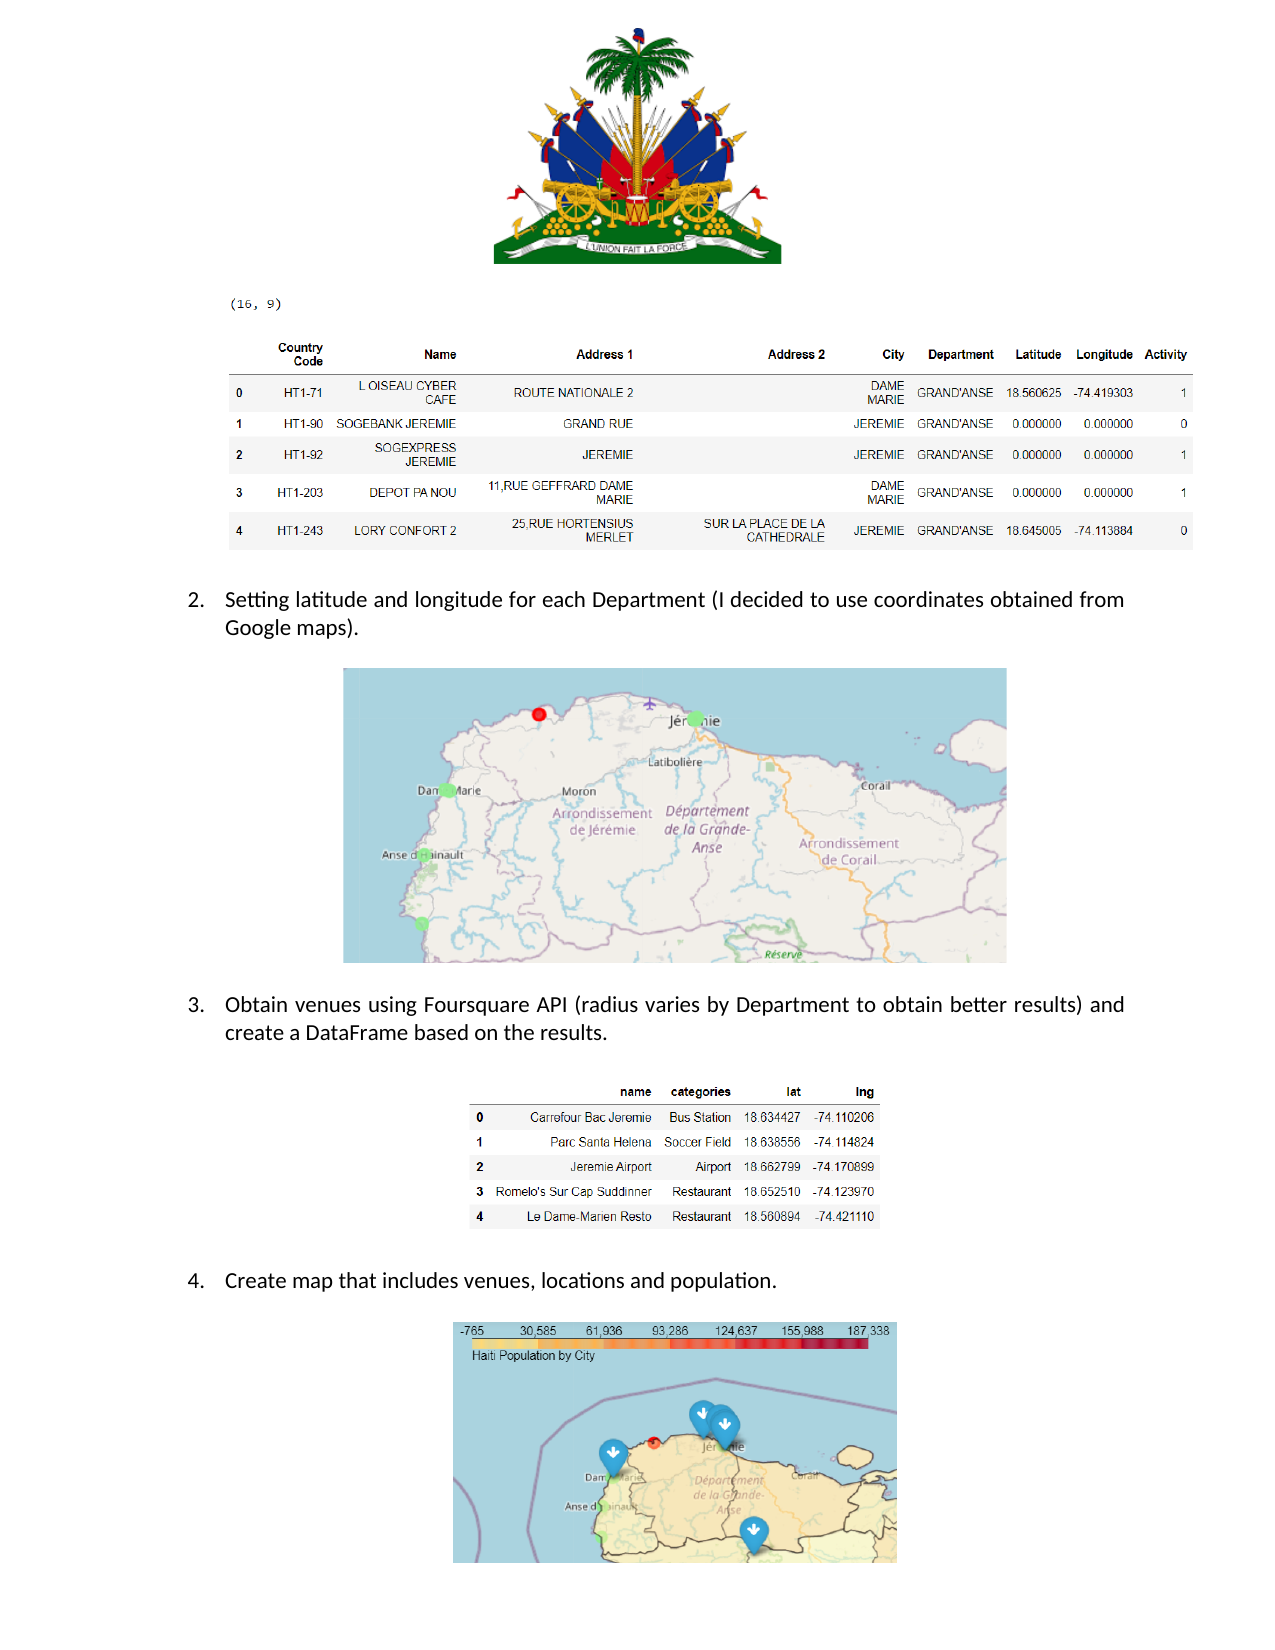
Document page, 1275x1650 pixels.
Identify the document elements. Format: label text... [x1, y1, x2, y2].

list Obtain venues using Foursquare API (radius varies by Department to obtain better results) and create a DataFrame based on the results. [187, 991, 1125, 1047]
picture [225, 291, 1199, 557]
picture [343, 668, 1007, 963]
picture [463, 1074, 887, 1239]
list Create map that includes venues, locations and population. [187, 1266, 1125, 1294]
picture [453, 1322, 897, 1563]
list Setting latitude and longitude for each Department (I decided to use coordinates obtained from Google maps). [187, 585, 1125, 641]
picture [493, 28, 782, 264]
